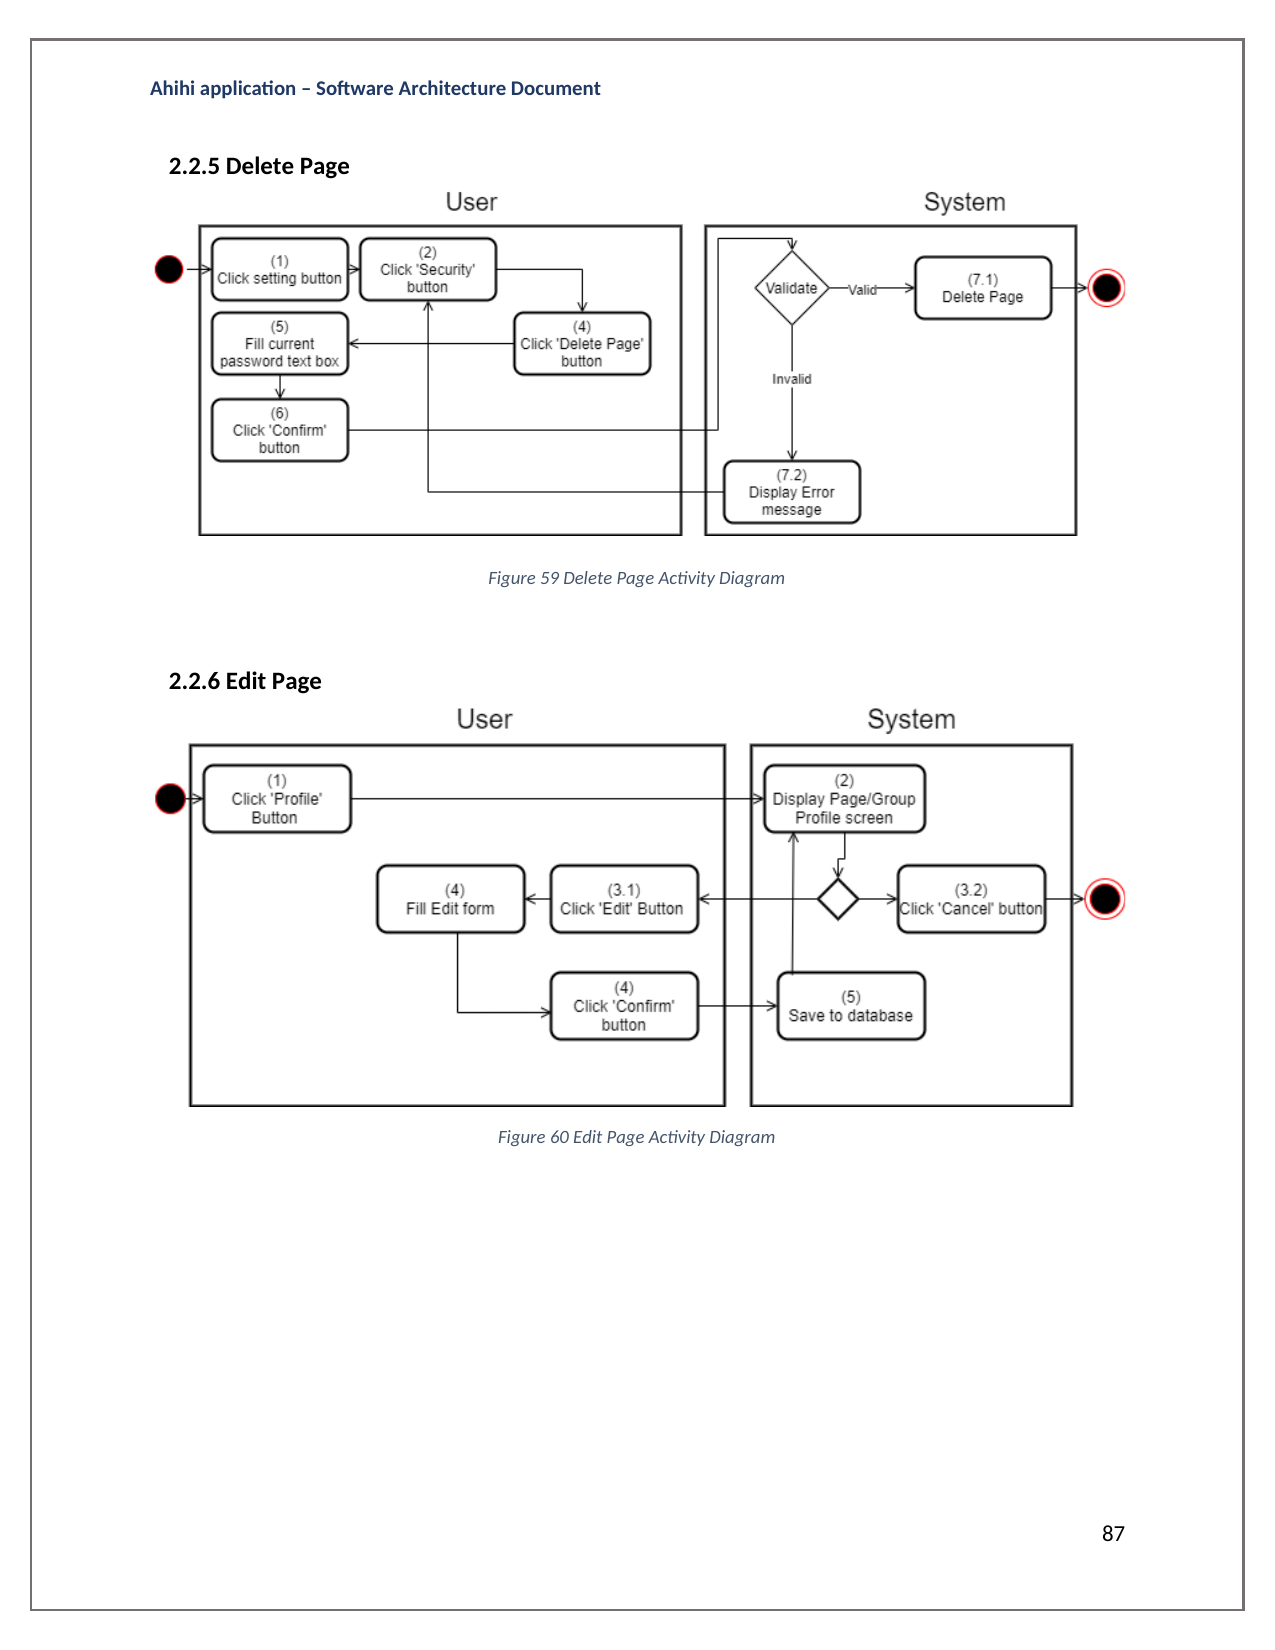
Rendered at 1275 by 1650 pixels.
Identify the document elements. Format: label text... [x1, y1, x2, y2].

picture [150, 702, 1125, 1107]
picture [150, 187, 1125, 536]
subtitle 2.2.5 Delete Page [150, 150, 1125, 181]
subtitle 2.2.6 Edit Page [150, 665, 1125, 696]
